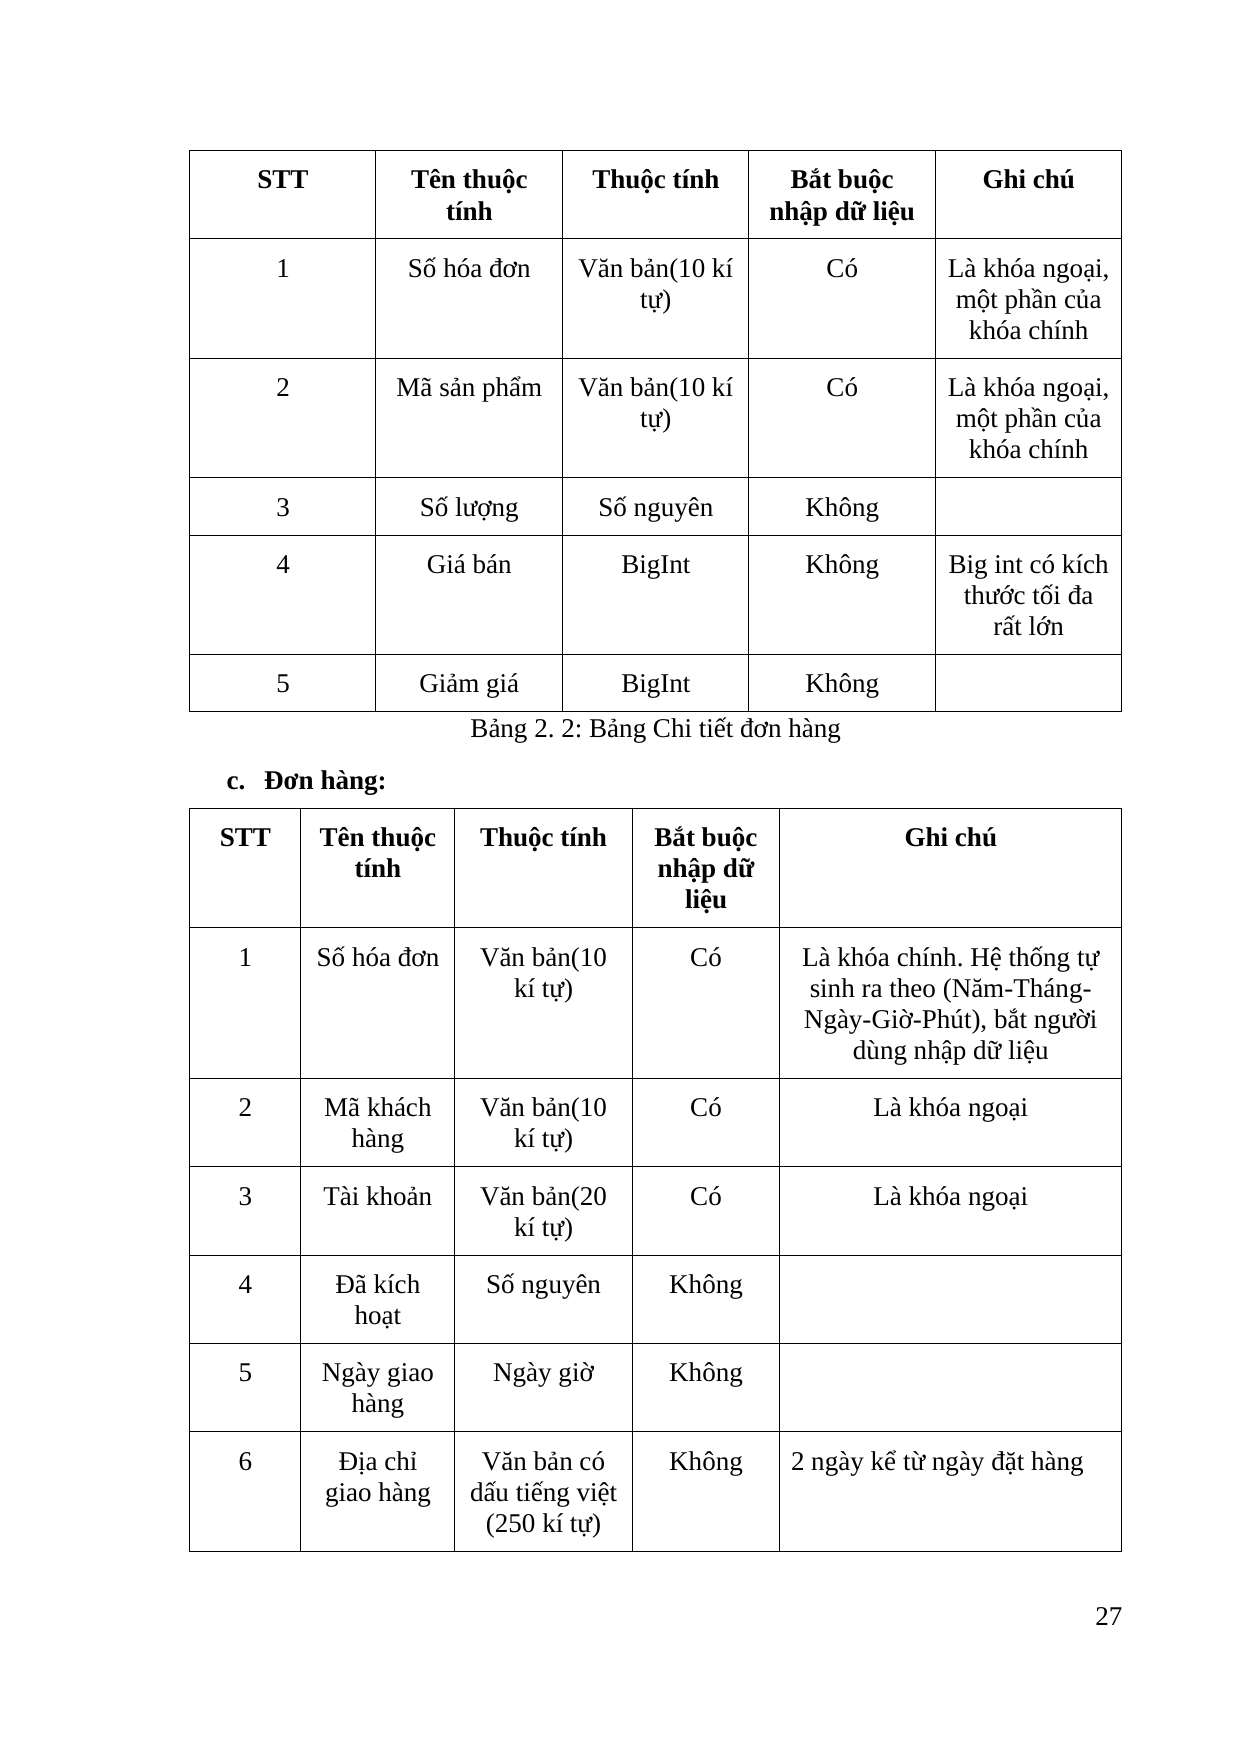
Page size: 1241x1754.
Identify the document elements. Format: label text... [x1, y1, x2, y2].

table_cell [780, 1344, 1121, 1431]
table_cell 2 [190, 1079, 300, 1166]
table_cell Có [749, 359, 935, 477]
table_cell Tài khoản [301, 1167, 454, 1254]
table_cell Không [633, 1432, 779, 1551]
table_cell Văn bản(10 kí tự) [455, 1079, 632, 1166]
table_cell Văn bản có dấu tiếng việt (250 kí tự) [455, 1432, 632, 1551]
table_cell [936, 655, 1121, 711]
table_cell Là khóa ngoại, một phần của khóa chính [936, 239, 1121, 358]
table_cell Không [749, 655, 935, 711]
table_header Thuộc tính [563, 151, 748, 238]
table_cell Số lượng [376, 478, 562, 534]
table_header STT [190, 151, 375, 238]
table_cell Giảm giá [376, 655, 562, 711]
table_cell 2 [190, 359, 375, 477]
table_cell Big int có kích thước tối đa rất lớn [936, 536, 1121, 654]
table_cell 5 [190, 1344, 300, 1431]
table_cell Địa chỉ giao hàng [301, 1432, 454, 1551]
table_cell Số hóa đơn [376, 239, 562, 358]
table_cell Là khóa ngoại [780, 1167, 1121, 1254]
table_header Thuộc tính [455, 809, 632, 927]
table_cell Số nguyên [563, 478, 748, 534]
table_cell [780, 1256, 1121, 1343]
table_cell Văn bản(10 kí tự) [563, 359, 748, 477]
table_cell Không [749, 478, 935, 534]
table_cell Số hóa đơn [301, 928, 454, 1078]
table_cell Có [633, 928, 779, 1078]
table_header Ghi chú [936, 151, 1121, 238]
table_cell Văn bản(10 kí tự) [563, 239, 748, 358]
table_cell 5 [190, 655, 375, 711]
table_cell Là khóa ngoại, một phần của khóa chính [936, 359, 1121, 477]
table_cell 3 [190, 478, 375, 534]
table_cell [936, 478, 1121, 534]
table_cell Không [633, 1344, 779, 1431]
table_cell 4 [190, 1256, 300, 1343]
table_header Bắt buộc nhập dữ liệu [749, 151, 935, 238]
table_cell Không [749, 536, 935, 654]
table_header Tên thuộc tính [301, 809, 454, 927]
text Bảng 2. 2: Bảng Chi tiết đơn hàng [189, 712, 1122, 743]
table_cell BigInt [563, 536, 748, 654]
table_cell Giá bán [376, 536, 562, 654]
table_header Bắt buộc nhập dữ liệu [633, 809, 779, 927]
table_cell Không [633, 1256, 779, 1343]
table_cell Có [749, 239, 935, 358]
table_header STT [190, 809, 300, 927]
table_cell Văn bản(20 kí tự) [455, 1167, 632, 1254]
table_cell 3 [190, 1167, 300, 1254]
table_cell Ngày giao hàng [301, 1344, 454, 1431]
table_header Tên thuộc tính [376, 151, 562, 238]
subtitle Đơn hàng: [226, 764, 1122, 795]
table_cell 2 ngày kể từ ngày đặt hàng [780, 1432, 1121, 1551]
table_cell BigInt [563, 655, 748, 711]
table_cell Đã kích hoạt [301, 1256, 454, 1343]
table_cell Mã khách hàng [301, 1079, 454, 1166]
table_cell 6 [190, 1432, 300, 1551]
table_cell Là khóa ngoại [780, 1079, 1121, 1166]
table_header Ghi chú [780, 809, 1121, 927]
table_cell Có [633, 1167, 779, 1254]
table_cell Có [633, 1079, 779, 1166]
table_cell Văn bản(10 kí tự) [455, 928, 632, 1078]
table_cell 1 [190, 239, 375, 358]
table_cell Mã sản phẩm [376, 359, 562, 477]
table_cell Số nguyên [455, 1256, 632, 1343]
table_cell 1 [190, 928, 300, 1078]
table_cell Ngày giờ [455, 1344, 632, 1431]
table_cell Là khóa chính. Hệ thống tự sinh ra theo (Năm-Tháng-Ngày-Giờ-Phút), bắt người dùng nhập dữ liệu [780, 928, 1121, 1078]
table_cell 4 [190, 536, 375, 654]
